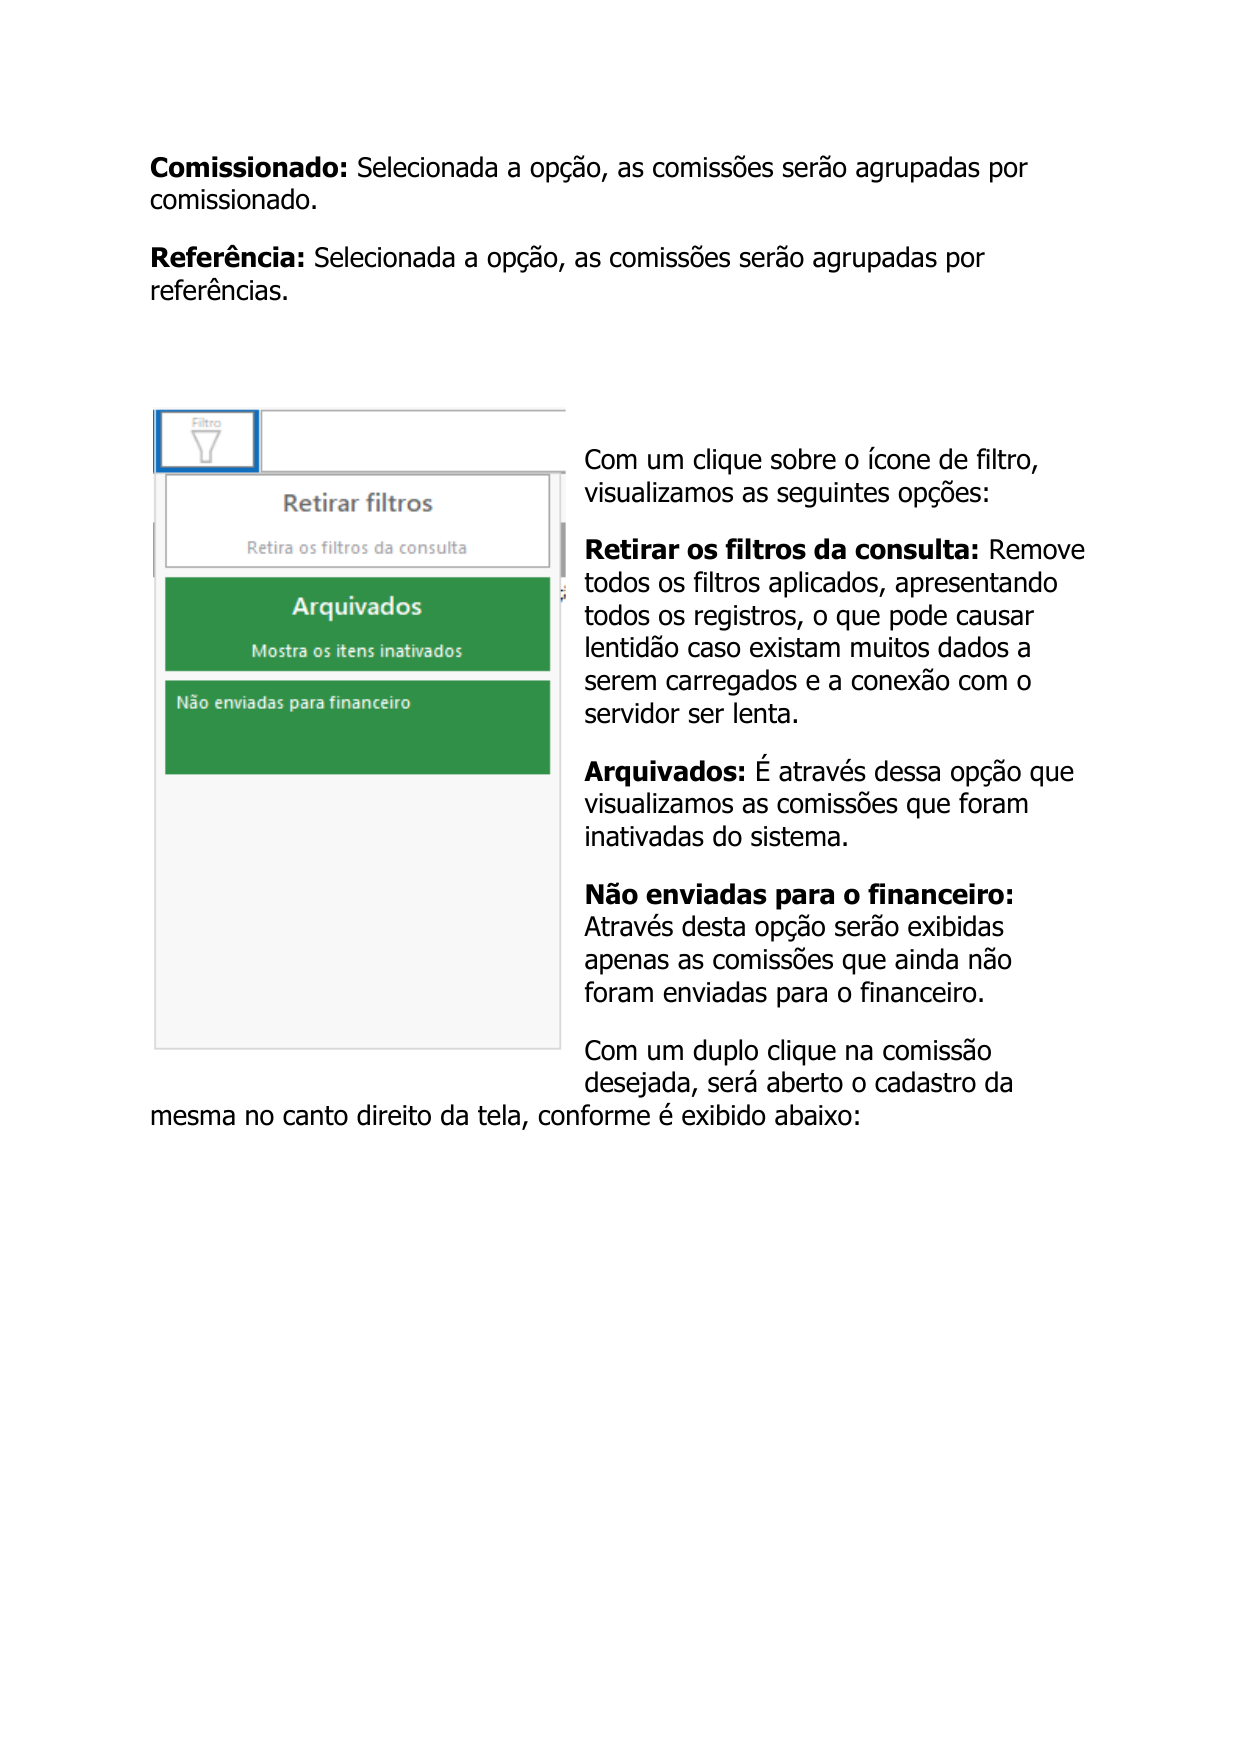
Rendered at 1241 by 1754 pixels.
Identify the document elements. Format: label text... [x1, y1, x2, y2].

text Referência: Selecionada a opção, as comissões serão agrupadas por referências. [150, 240, 1090, 306]
text Comissionado: Selecionada a opção, as comissões serão agrupadas por comissionado. [150, 150, 1090, 215]
text Retirar os filtros da consulta: Remove todos os filtros aplicados, apresentando todos os registros, o que pode causar lentidão caso existam muitos dados a serem carregados e a conexão com o servidor ser lenta. [566, 533, 1090, 729]
text Arquivados: É através dessa opção que visualizamos as comissões que foram inativadas do sistema. [566, 754, 1090, 852]
text Não enviadas para o financeiro: Através desta opção serão exibidas apenas as comissões que ainda não foram enviadas para o financeiro. [566, 877, 1090, 1008]
picture [153, 407, 566, 1053]
text Com um duplo clique na comissão desejada, será aberto o cadastro da mesma no canto direito da tela, conforme é exibido abaixo: [150, 1033, 1090, 1131]
text Com um clique sobre o ícone de filtro, visualizamos as seguintes opções: [566, 442, 1090, 508]
